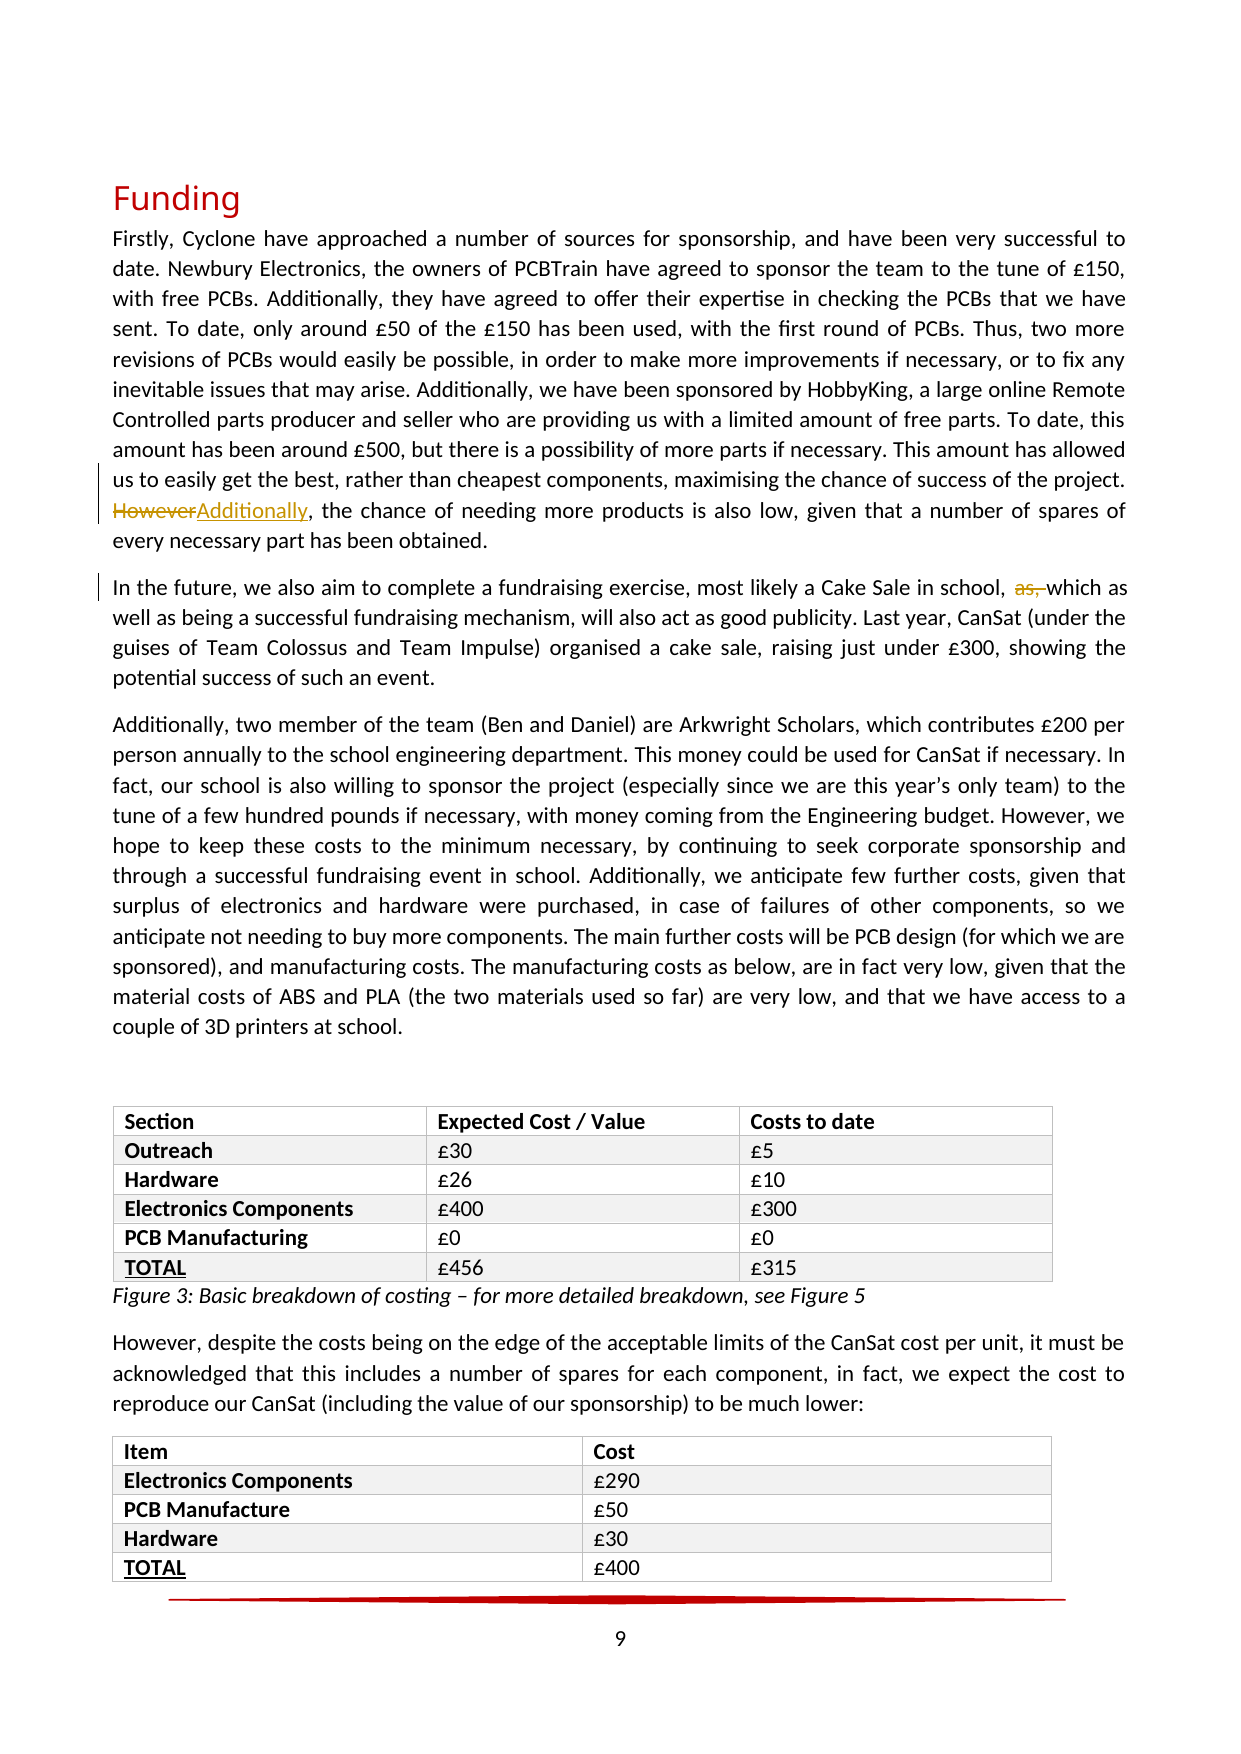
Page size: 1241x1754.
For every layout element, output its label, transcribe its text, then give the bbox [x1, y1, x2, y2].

table_cell £50 [583, 1495, 1051, 1523]
table_cell Electronics Components [114, 1195, 426, 1222]
table_cell £400 [427, 1195, 739, 1222]
table_cell TOTAL [113, 1553, 582, 1581]
text Additionally, two member of the team (Ben and Daniel) are Arkwright Scholars, which contributes £200 per person annually to the school engineering department. This money could be used for CanSat if necessary. In fact, our school is also willing to sponsor the project (especially since we are this year’s only team) to the tune of a few hundred pounds if necessary, with money coming from the Engineering budget. However, we hope to keep these costs to the minimum necessary, by continuing to seek corporate sponsorship and through a successful fundraising event in school. Additionally, we anticipate few further costs, given that surplus of electronics and hardware were purchased, in case of failures of other components, so we anticipate not needing to buy more components. The main further costs will be PCB design (for which we are sponsored), and manufacturing costs. The manufacturing costs as below, are in fact very low, given that the material costs of ABS and PLA (the two materials used so far) are very low, and that we have access to a couple of 3D printers at school. [112, 710, 1128, 1041]
text Figure 3: Basic breakdown of costing – for more detailed breakdown, see Figure 5 [112, 1282, 1128, 1310]
table_cell £300 [740, 1195, 1052, 1222]
text However, despite the costs being on the edge of the acceptable limits of the CanSat cost per unit, it must be acknowledged that this includes a number of spares for each component, in fact, we expect the cost to reproduce our CanSat (including the value of our sponsorship) to be much lower: [112, 1328, 1128, 1417]
text Firstly, Cyclone have approached a number of sources for sponsorship, and have been very successful to date. Newbury Electronics, the owners of PCBTrain have agreed to sponsor the team to the tune of £150, with free PCBs. Additionally, they have agreed to offer their expertise in checking the PCBs that we have sent. To date, only around £50 of the £150 has been used, with the first round of PCBs. Thus, two more revisions of PCBs would easily be possible, in order to make more improvements if necessary, or to fix any inevitable issues that may arise. Additionally, we have been sponsored by HobbyKing, a large online Remote Controlled parts producer and seller who are providing us with a limited amount of free parts. To date, this amount has been around £500, but there is a possibility of more parts if necessary. This amount has allowed us to easily get the best, rather than cheapest components, maximising the chance of success of the project. , the chance of needing more products is also low, given that a number of spares of every necessary part has been obtained. [112, 224, 1128, 554]
table_cell Hardware [113, 1524, 582, 1552]
table_cell £456 [427, 1253, 739, 1281]
table_cell TOTAL [114, 1253, 426, 1281]
table_cell £315 [740, 1253, 1052, 1281]
table_cell £0 [427, 1224, 739, 1252]
table_cell Outreach [114, 1136, 426, 1164]
table_cell £0 [740, 1224, 1052, 1252]
table_cell Electronics Components [113, 1466, 582, 1494]
table_cell Hardware [114, 1165, 426, 1193]
table_cell PCB Manufacture [113, 1495, 582, 1523]
table_header Cost [583, 1437, 1051, 1465]
table_cell £10 [740, 1165, 1052, 1193]
table_cell £30 [583, 1524, 1051, 1552]
table_cell £30 [427, 1136, 739, 1164]
table_header Expected Cost / Value [427, 1107, 739, 1135]
table_cell PCB Manufacturing [114, 1224, 426, 1252]
table_cell £26 [427, 1165, 739, 1193]
table_header Costs to date [740, 1107, 1052, 1135]
text In the future, we also aim to complete a fundraising exercise, most likely a Cake Sale in school, which as well as being a successful fundraising mechanism, will also act as good publicity. Last year, CanSat (under the guises of Team Colossus and Team Impulse) organised a cake sale, raising just under £300, showing the potential success of such an event. [112, 573, 1128, 692]
table_header Section [114, 1107, 426, 1135]
subtitle Funding [112, 175, 1128, 220]
table_cell £5 [740, 1136, 1052, 1164]
table_cell £400 [583, 1553, 1051, 1581]
table_header Item [113, 1437, 582, 1465]
table_cell £290 [583, 1466, 1051, 1494]
